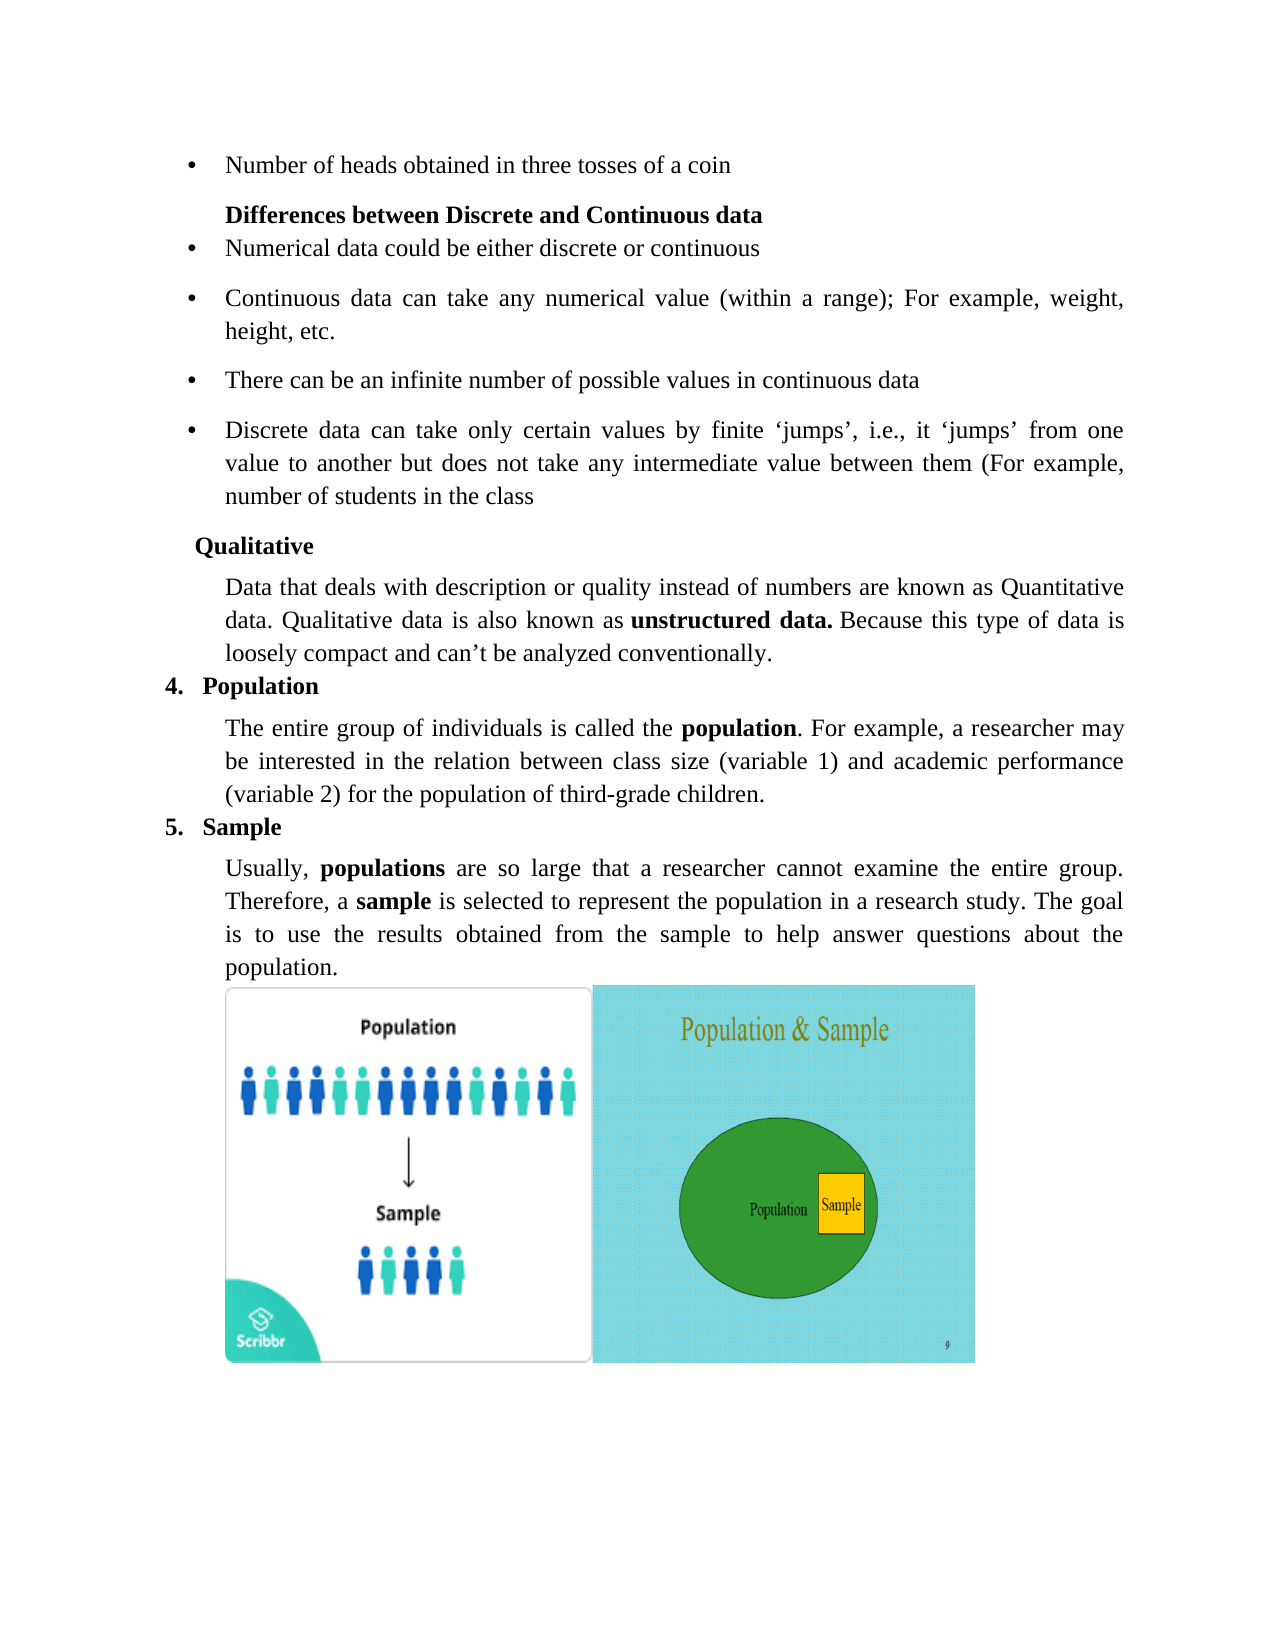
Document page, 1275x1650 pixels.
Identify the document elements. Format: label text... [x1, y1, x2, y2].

text Usually, populations are so large that a researcher cannot examine the entire group. Therefore, a sample is selected to represent the population in a research study. The goal is to use the results obtained from the sample to help answer questions about the population. [225, 853, 1125, 981]
list Discrete data can take only certain values by finite ‘jumps’, i.e., it ‘jumps’ from one value to another but does not take any intermediate value between them (For example, number of students in the class [187, 415, 1125, 510]
text Differences between Discrete and Continuous data [225, 200, 1125, 228]
list Qualitative [194, 531, 1125, 560]
list There can be an infinite number of possible values in continuous data [187, 365, 1125, 394]
list Numerical data could be either discrete or continuous [187, 233, 1125, 262]
text Data that deals with description or quality instead of numbers are known as Quantitative data. Qualitative data is also known as unstructured data. Because this type of data is loosely compact and can’t be analyzed conventionally. [225, 572, 1125, 667]
list Population [165, 671, 1125, 700]
list Number of heads obtained in three tosses of a coin [187, 150, 1125, 179]
list Continuous data can take any numerical value (within a range); For example, weight, height, etc. [187, 283, 1125, 344]
picture [225, 985, 975, 1363]
text The entire group of individuals is called the population. For example, a researcher may be interested in the relation between class size (variable 1) and academic performance (variable 2) for the population of third-grade children. [225, 713, 1125, 808]
list Sample [165, 812, 1125, 841]
